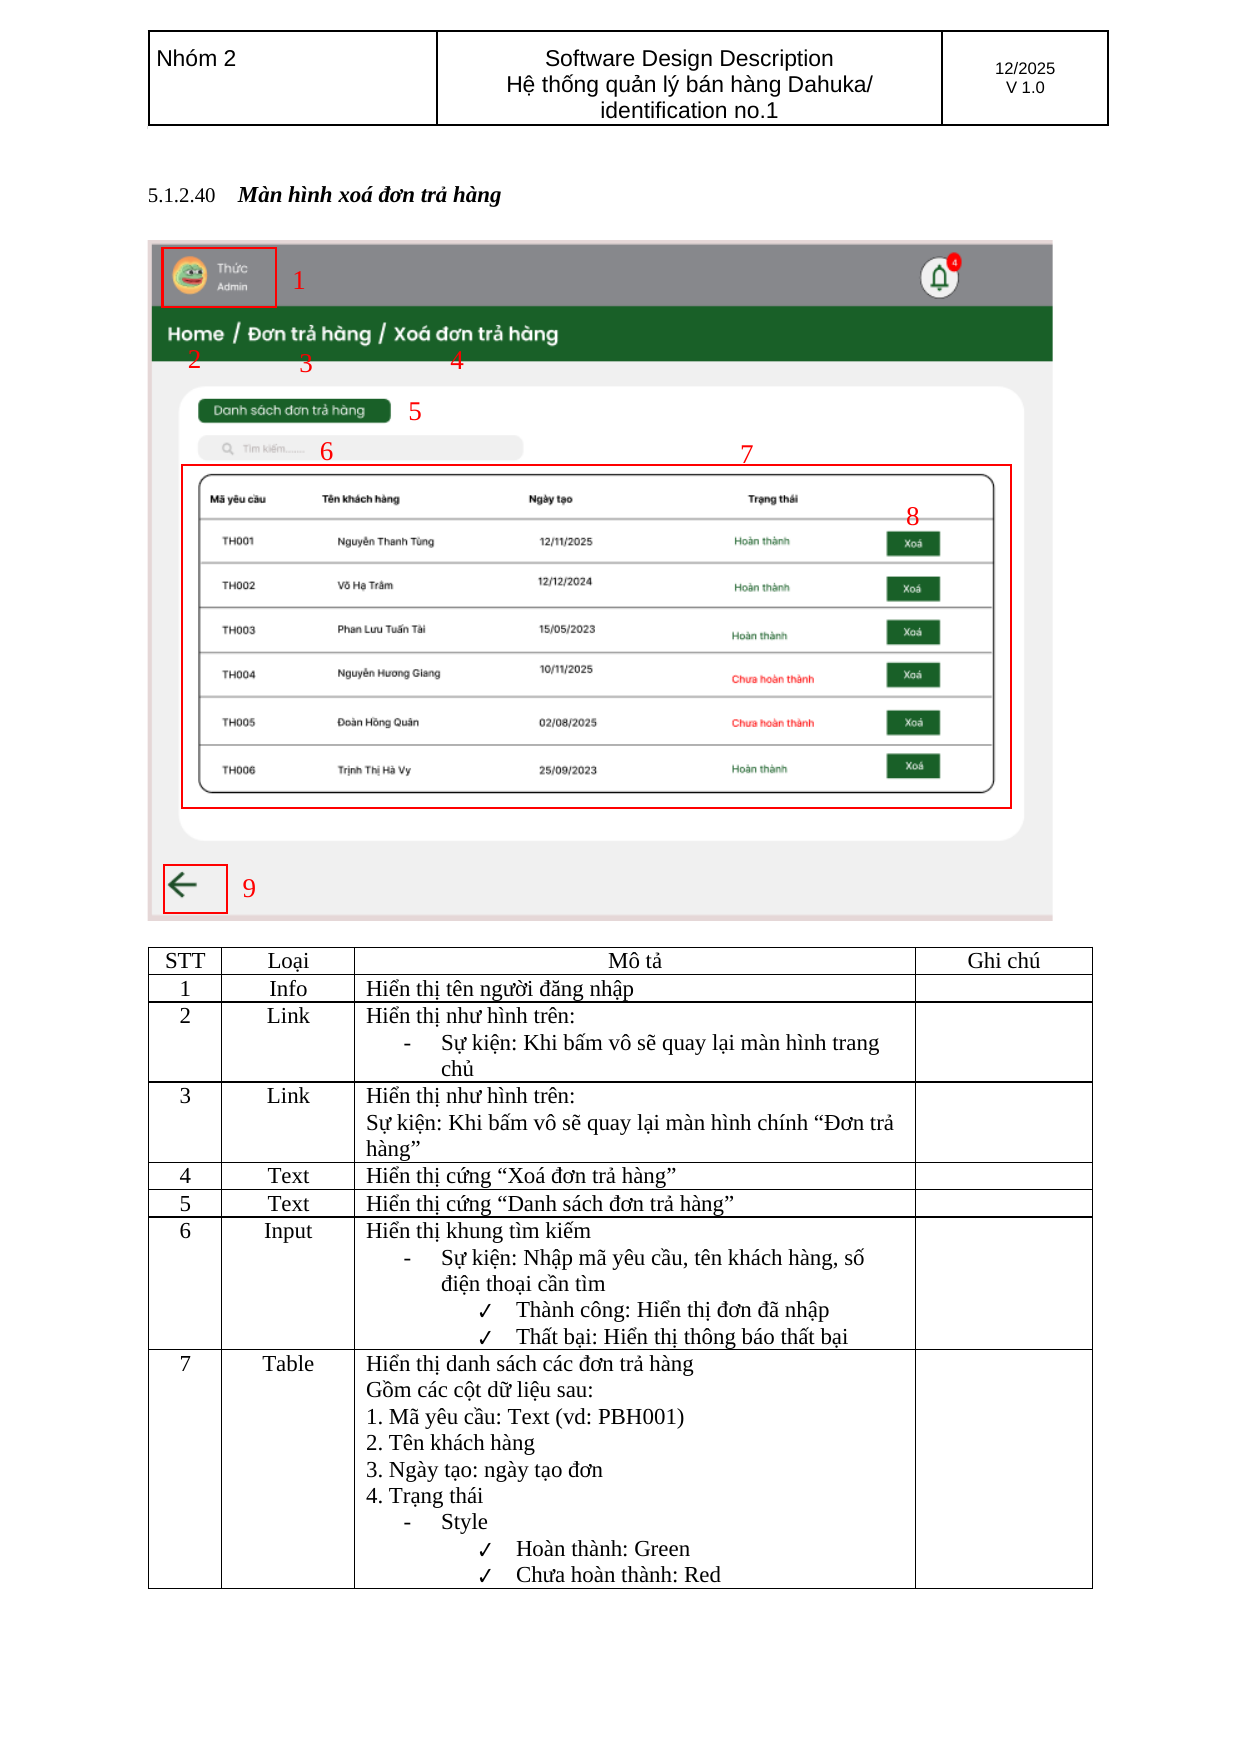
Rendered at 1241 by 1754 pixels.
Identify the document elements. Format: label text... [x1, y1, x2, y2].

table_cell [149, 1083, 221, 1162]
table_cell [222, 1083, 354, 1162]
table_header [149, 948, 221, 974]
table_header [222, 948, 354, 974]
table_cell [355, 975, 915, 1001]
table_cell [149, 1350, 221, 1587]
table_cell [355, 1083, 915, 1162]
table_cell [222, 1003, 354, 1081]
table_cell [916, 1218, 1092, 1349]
subtitle Màn hình xoá đơn trả hàng [148, 181, 1092, 207]
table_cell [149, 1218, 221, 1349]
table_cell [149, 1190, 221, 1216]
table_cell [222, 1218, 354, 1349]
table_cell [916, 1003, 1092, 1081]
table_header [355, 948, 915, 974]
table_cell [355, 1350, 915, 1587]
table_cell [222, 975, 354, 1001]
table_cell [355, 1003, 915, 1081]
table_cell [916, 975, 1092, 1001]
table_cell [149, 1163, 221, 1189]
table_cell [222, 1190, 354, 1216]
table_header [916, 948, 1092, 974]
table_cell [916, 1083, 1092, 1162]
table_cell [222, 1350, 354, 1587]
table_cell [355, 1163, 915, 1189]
picture [147, 240, 1053, 921]
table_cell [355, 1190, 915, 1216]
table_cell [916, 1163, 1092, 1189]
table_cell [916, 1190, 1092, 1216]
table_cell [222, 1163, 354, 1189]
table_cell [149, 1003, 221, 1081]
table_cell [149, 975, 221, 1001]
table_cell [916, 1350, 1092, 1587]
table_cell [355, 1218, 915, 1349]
